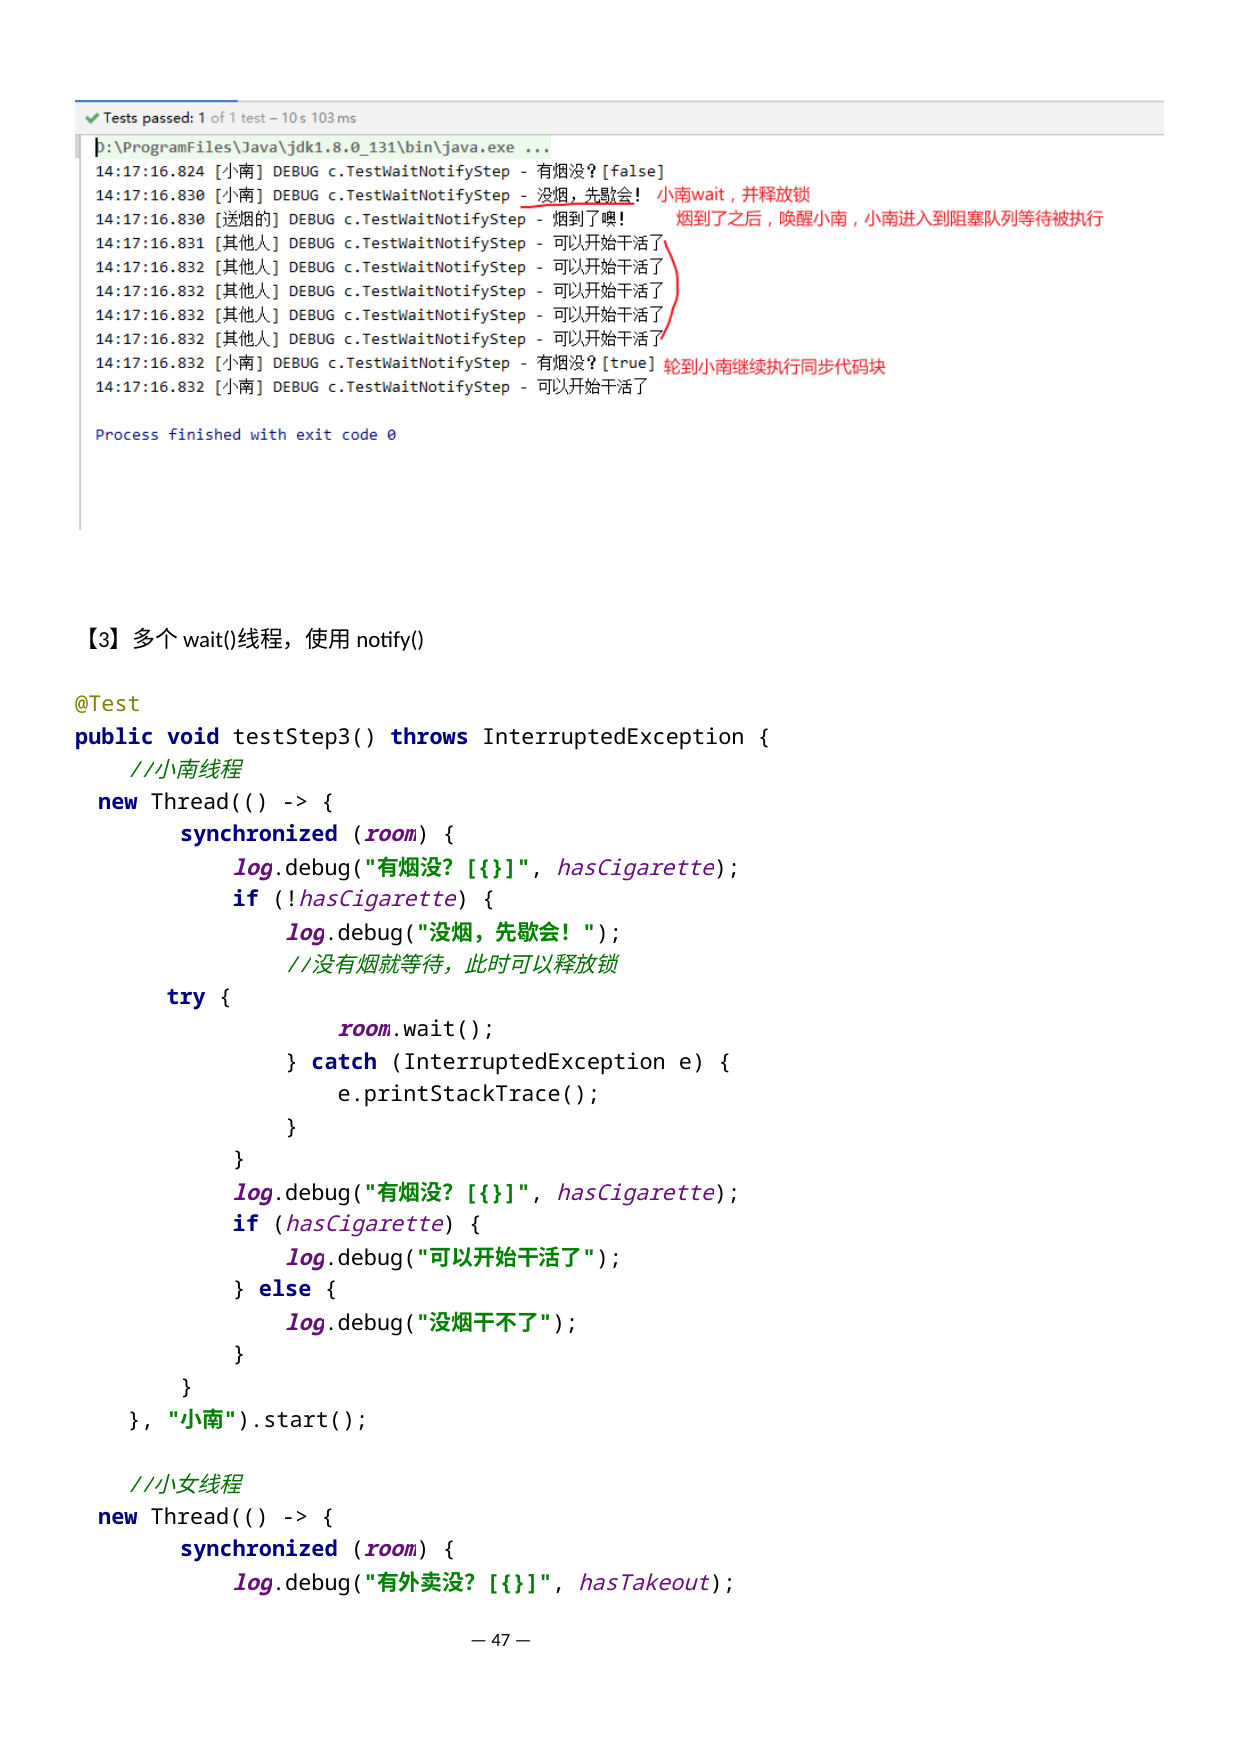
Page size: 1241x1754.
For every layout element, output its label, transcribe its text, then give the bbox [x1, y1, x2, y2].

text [75, 687, 1165, 1597]
picture [75, 100, 1164, 530]
list 【3】多个wait()线程，使用notify() [75, 606, 1165, 671]
